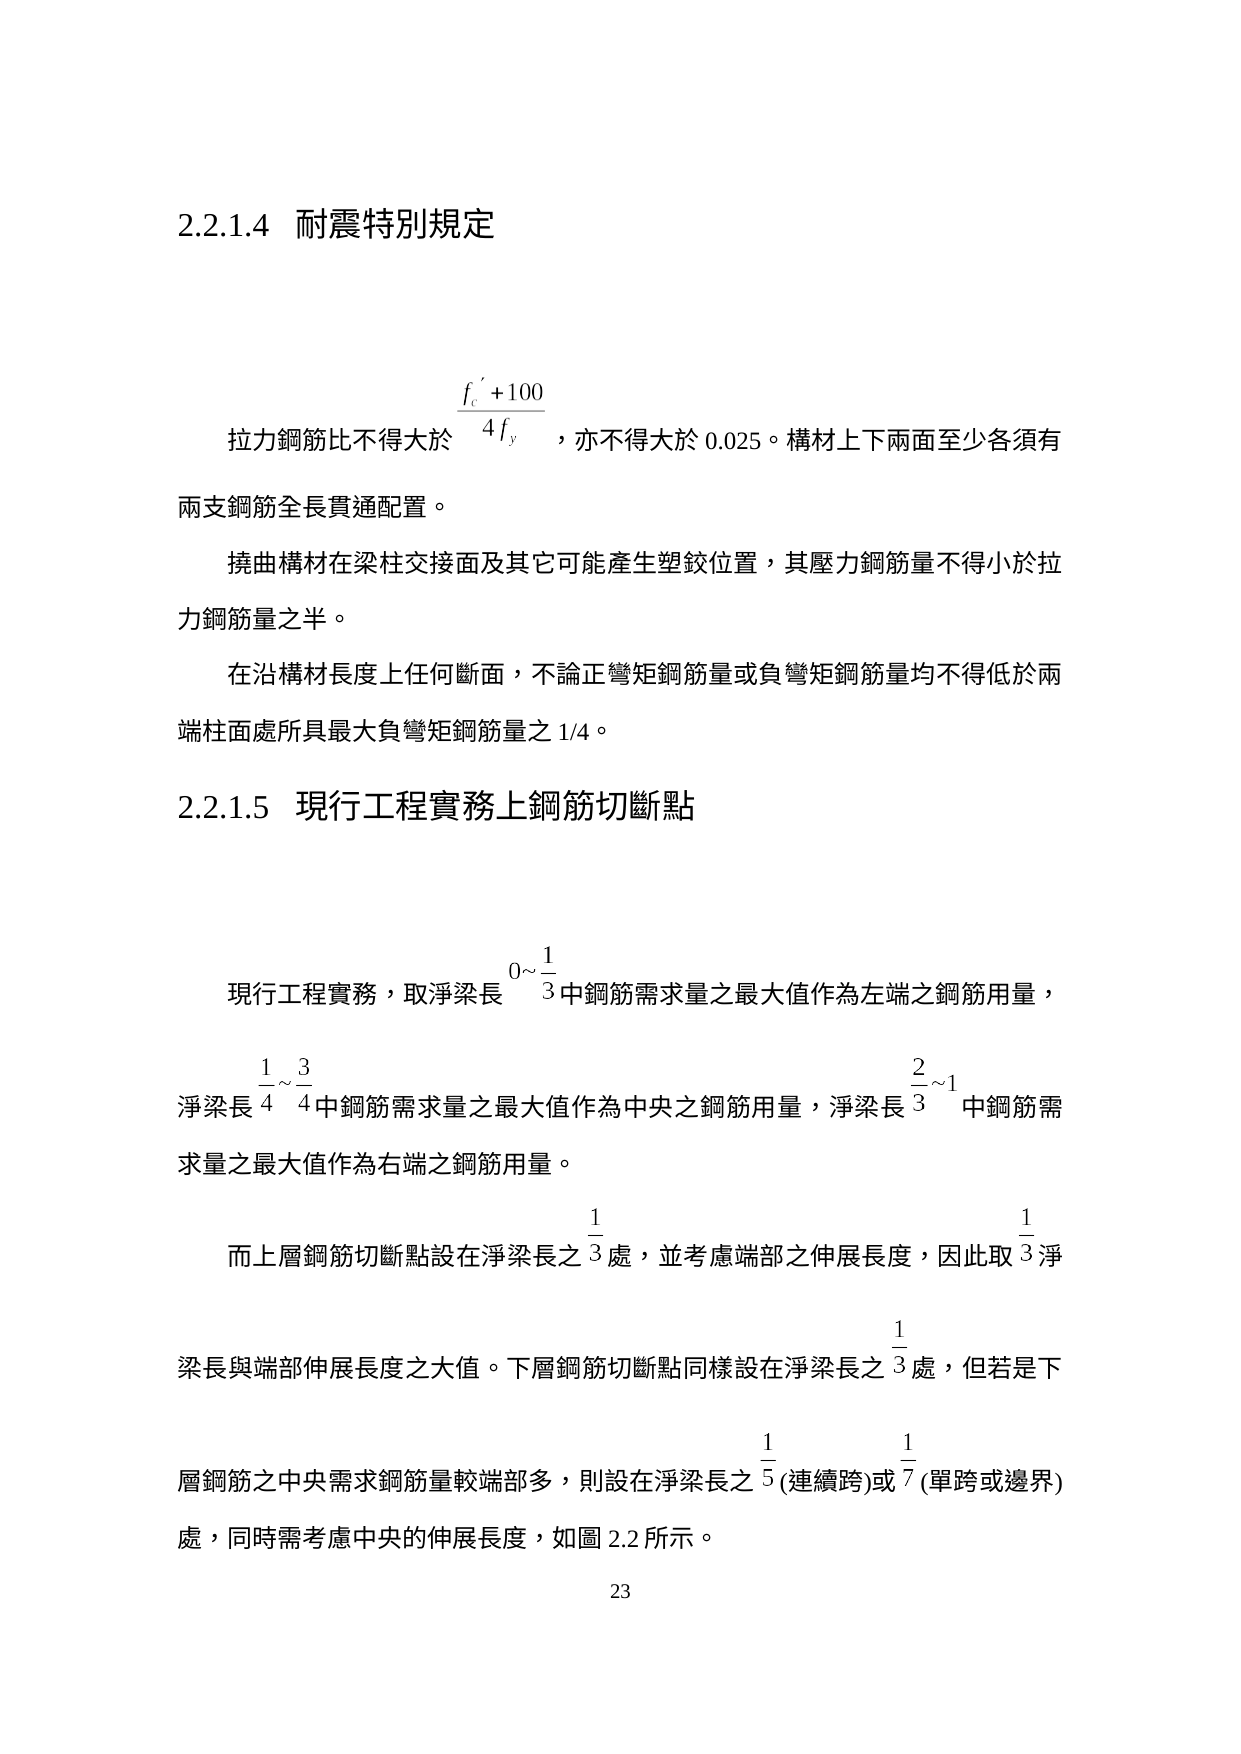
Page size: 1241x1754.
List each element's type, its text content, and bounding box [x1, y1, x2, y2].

subtitle 現行工程實務上鋼筋切斷點 [177, 766, 1063, 841]
text 在沿構材長度上任何斷面，不論正彎矩鋼筋量或負彎矩鋼筋量均不得低於兩端柱面處所具最大負彎矩鋼筋量之1/4。 [177, 654, 1063, 748]
text 撓曲構材在梁柱交接面及其它可能產生塑鉸位置，其壓力鋼筋量不得小於拉力鋼筋量之半。 [177, 542, 1063, 636]
subtitle 耐震特別規定 [177, 184, 1063, 259]
text 而上層鋼筋切斷點設在淨梁長之處，並考慮端部之伸展長度，因此取淨梁長與端部伸展長度之大值。下層鋼筋切斷點同樣設在淨梁長之處，但若是下層鋼筋之中央需求鋼筋量較端部多，則設在淨梁長之(連續跨)或(單跨或邊界)處，同時需考慮中央的伸展長度，如圖 2.2所示。 [177, 1199, 1063, 1556]
text 拉力鋼筋比不得大於，亦不得大於0.025。構材上下兩面至少各須有兩支鋼筋全長貫通配置。 [177, 356, 1063, 524]
text 現行工程實務，取淨梁長中鋼筋需求量之最大值作為左端之鋼筋用量，淨梁長中鋼筋需求量之最大值作為中央之鋼筋用量，淨梁長中鋼筋需求量之最大值作為右端之鋼筋用量。 [177, 938, 1063, 1181]
